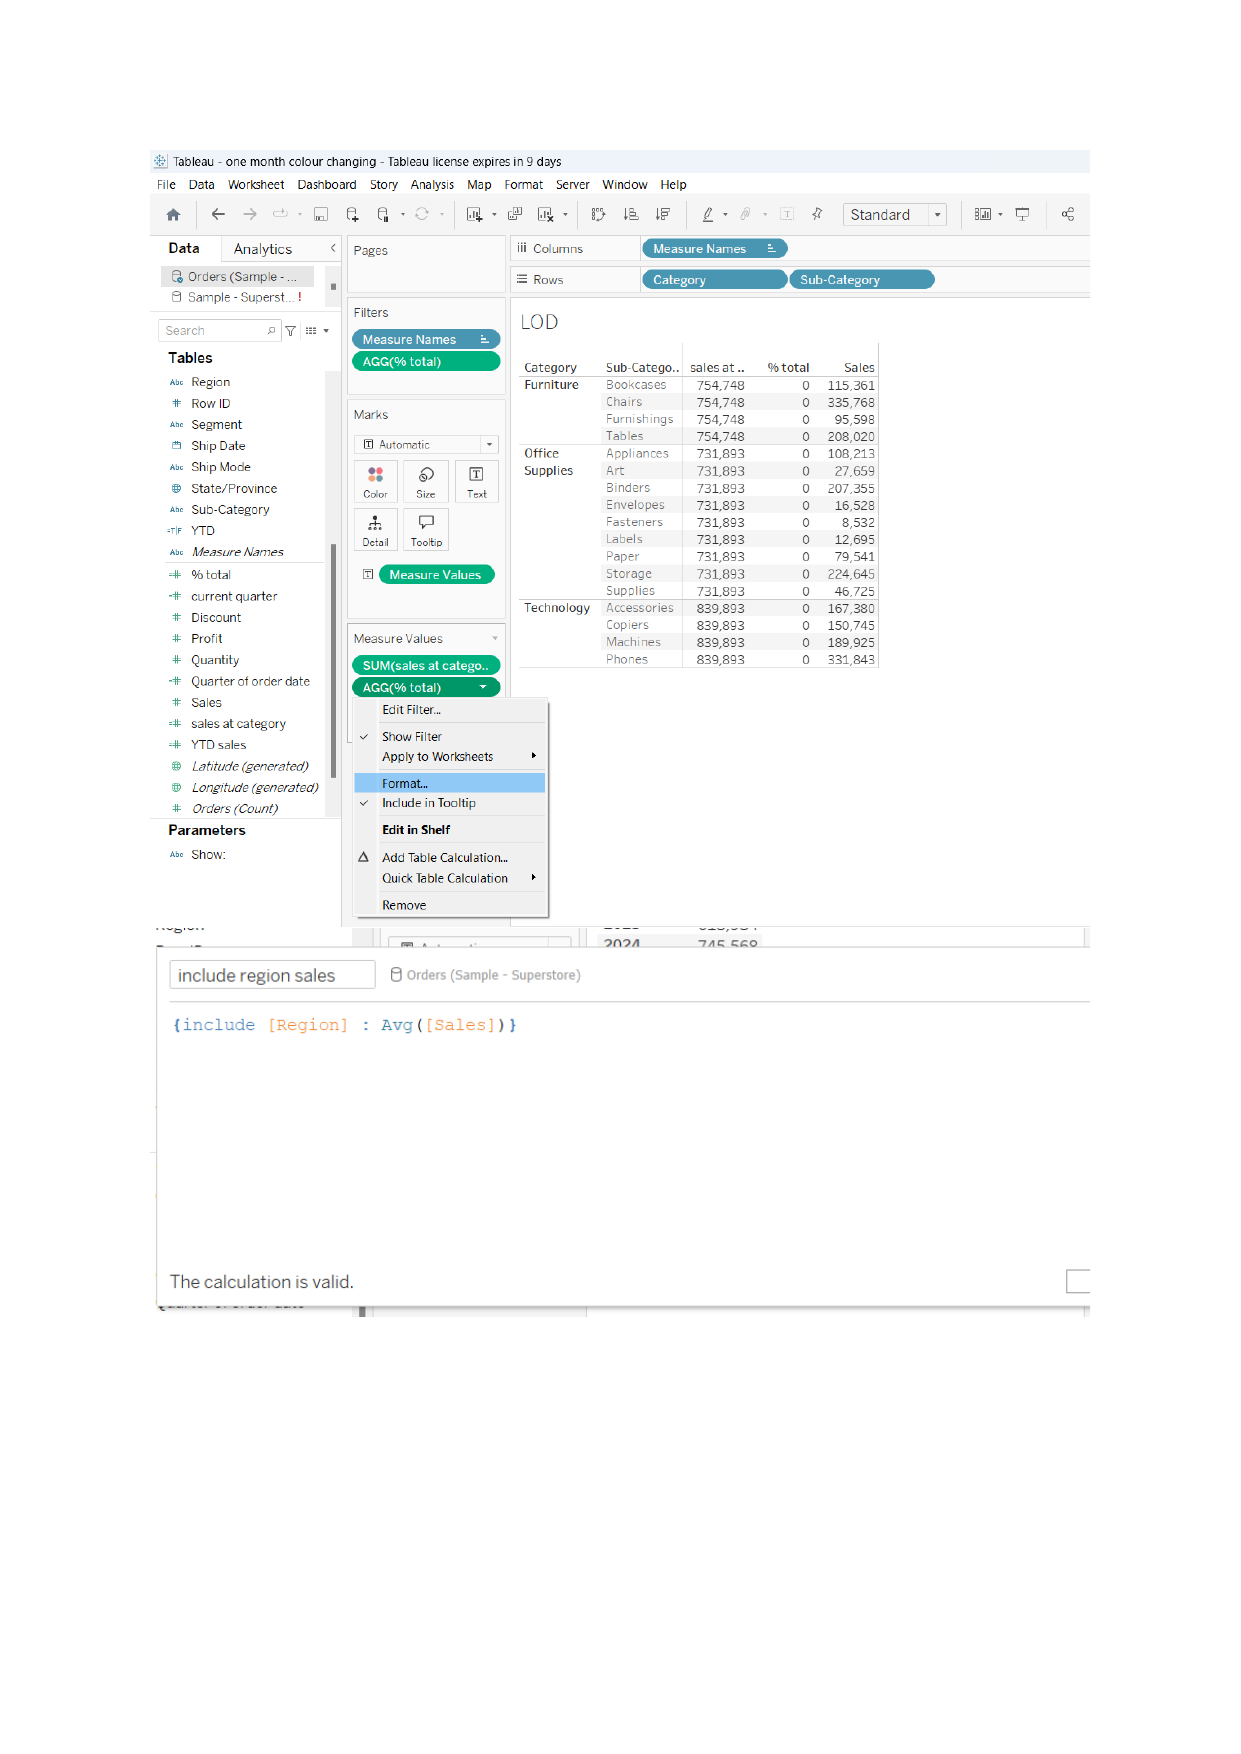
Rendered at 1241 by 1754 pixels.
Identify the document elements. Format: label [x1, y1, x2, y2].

picture [150, 928, 1091, 1317]
picture [150, 150, 1091, 927]
